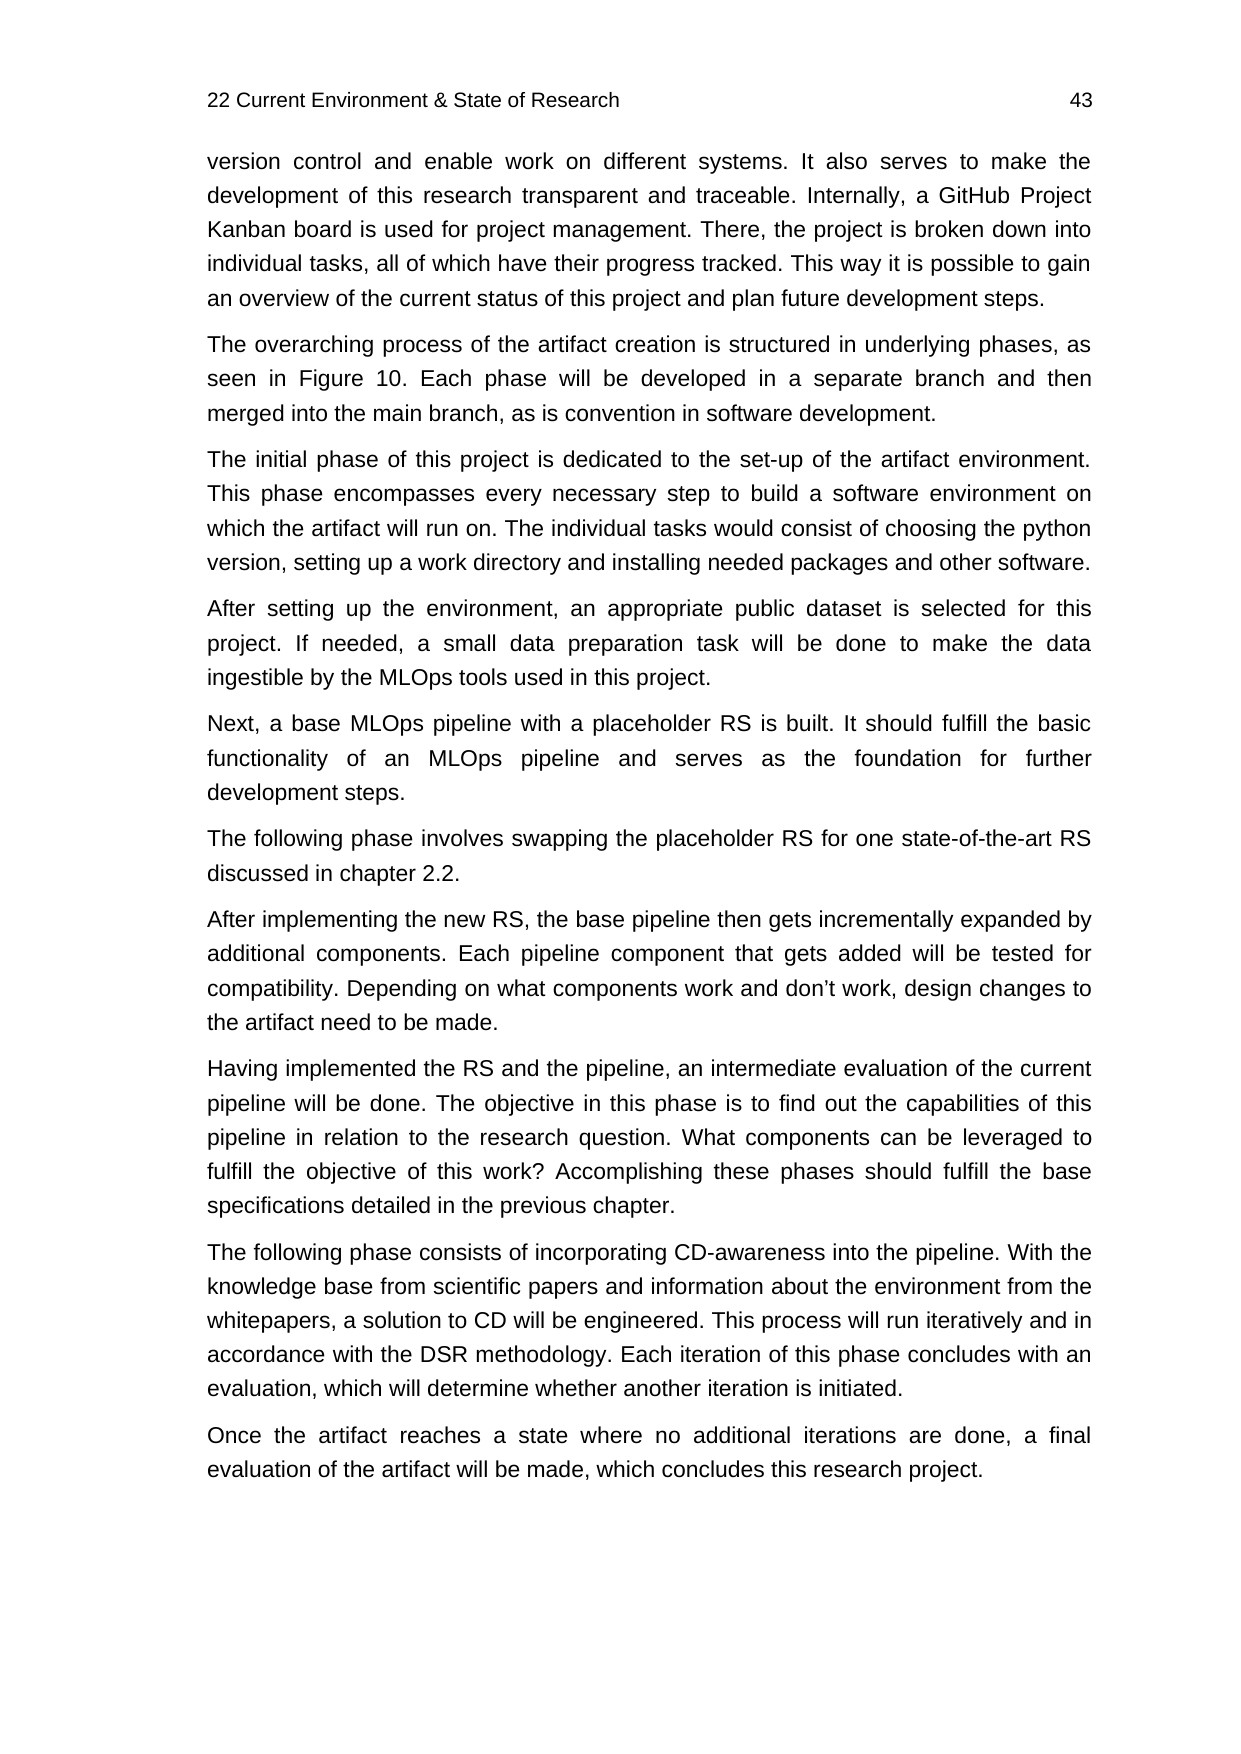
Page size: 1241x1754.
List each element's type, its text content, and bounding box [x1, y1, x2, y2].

text The following phase involves swapping the placeholder RS for one state-of-the-art RS discussed in chapter 2.2. [207, 825, 1092, 886]
text Once the artifact reaches a state where no additional iterations are done, a final evaluation of the artifact will be made, which concludes this research project. [207, 1422, 1092, 1483]
text After setting up the environment, an appropriate public dataset is selected for this project. If needed, a small data preparation task will be done to make the data ingestible by the MLOps tools used in this project. [207, 595, 1092, 690]
text After implementing the new RS, the base pipeline then gets incrementally expanded by additional components. Each pipeline component that gets added will be tested for compatibility. Depending on what components work and don’t work, design changes to the artifact need to be made. [207, 906, 1092, 1035]
text The initial phase of this project is dedicated to the set-up of the artifact environment. This phase encompasses every necessary step to build a software environment on which the artifact will run on. The individual tasks would consist of choosing the python version, setting up a work directory and installing needed packages and other software. [207, 446, 1092, 575]
text Next, a base MLOps pipeline with a placeholder RS is built. It should fulfill the basic functionality of an MLOps pipeline and serves as the foundation for further development steps. [207, 710, 1092, 805]
text The following phase consists of incorporating CD-awareness into the pipeline. With the knowledge base from scientific papers and information about the environment from the whitepapers, a solution to CD will be engineered. This process will run iteratively and in accordance with the DSR methodology. Each iteration of this phase concludes with an evaluation, which will determine whether another iteration is initiated. [207, 1239, 1092, 1402]
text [207, 148, 1092, 311]
text The overarching process of the artifact creation is structured in underlying phases, as seen in Figure 9. Each phase will be developed in a separate branch and then merged into the main branch, as is convention in software development. [207, 331, 1092, 426]
text Having implemented the RS and the pipeline, an intermediate evaluation of the current pipeline will be done. The objective in this phase is to find out the capabilities of this pipeline in relation to the research question. What components can be leveraged to fulfill the objective of this work? Accomplishing these phases should fulfill the base specifications detailed in the previous chapter. [207, 1055, 1092, 1218]
